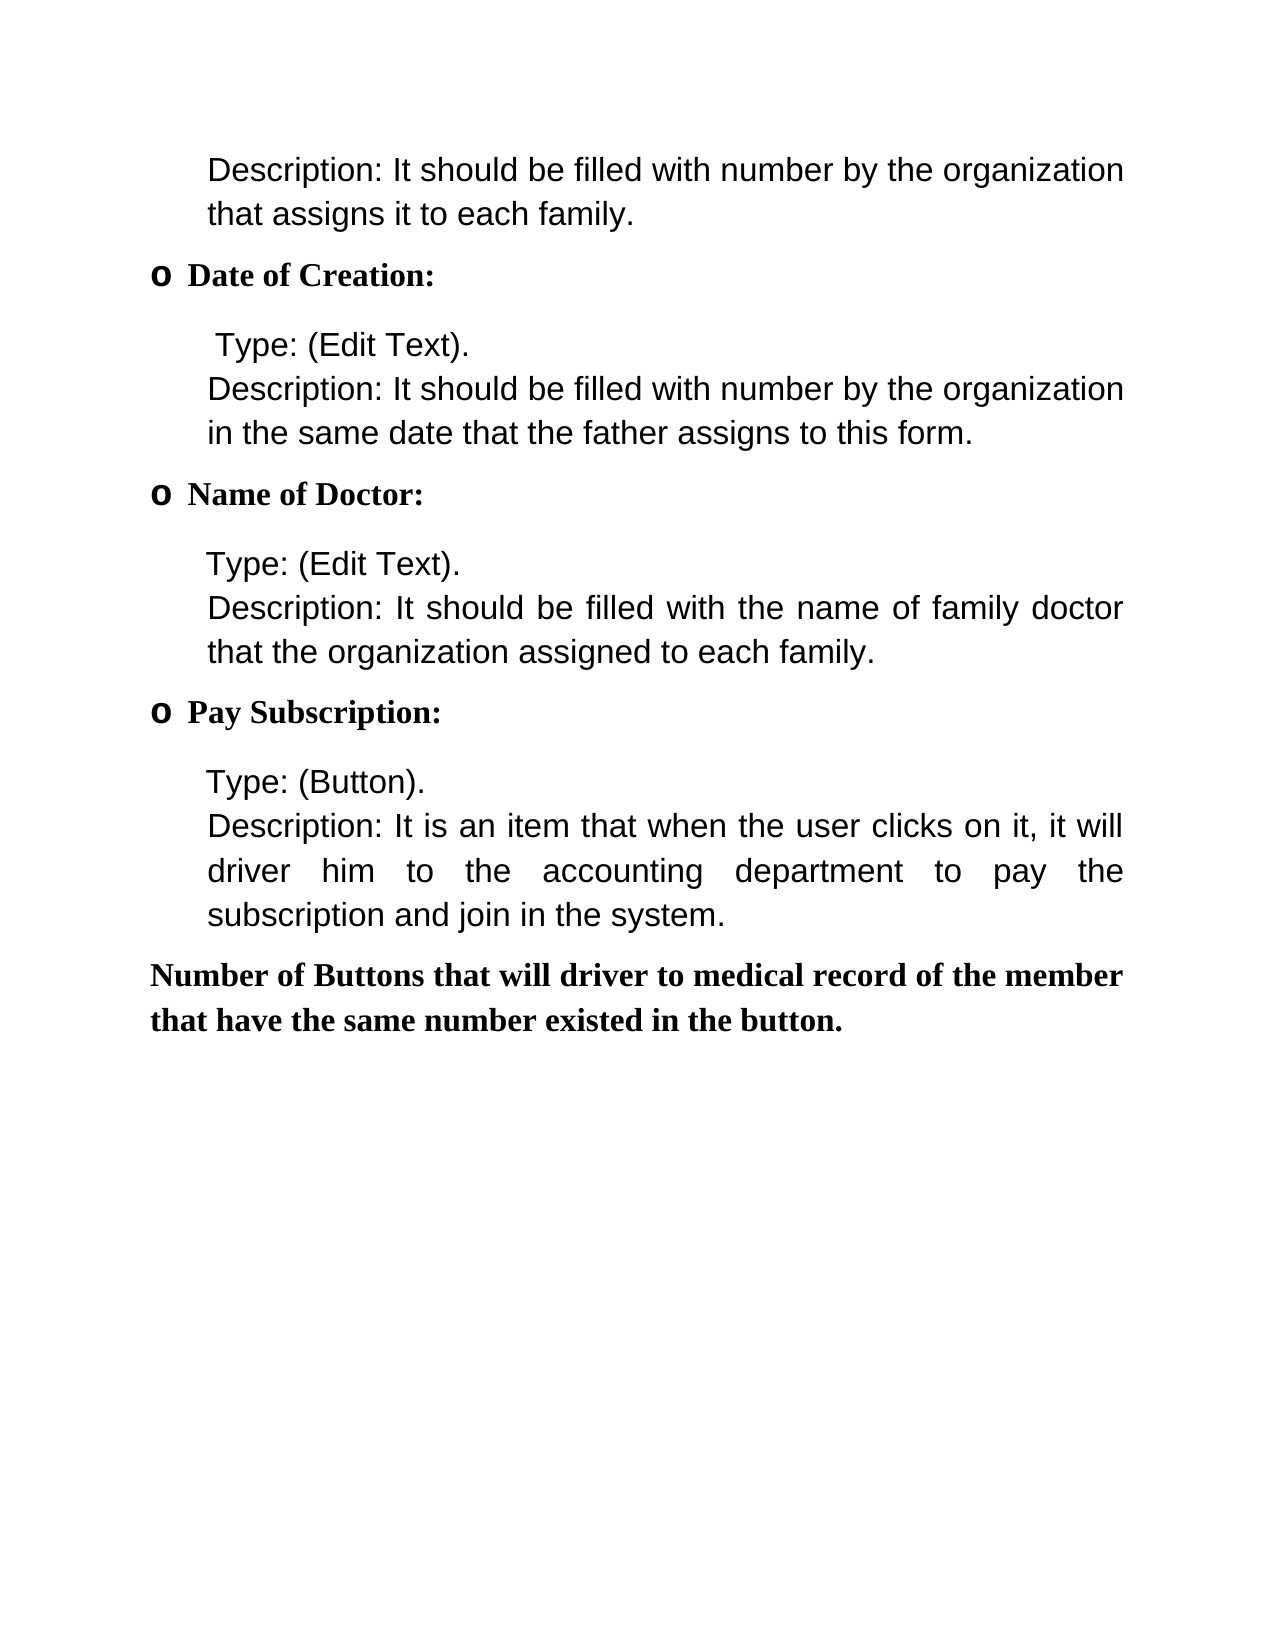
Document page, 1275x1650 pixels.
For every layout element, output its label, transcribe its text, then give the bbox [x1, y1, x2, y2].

text Type: (Button). [150, 762, 1125, 801]
list Date of Creation: [150, 255, 1125, 297]
text Description: It should be filled with the name of family doctor that the organization assigned to each family. [207, 588, 1125, 670]
text Description: It should be filled with number by the organization that assigns it to each family. [207, 150, 1125, 233]
text Description: It is an item that when the user clicks on it, it will driver him to the accounting department to pay the subscription and join in the system. [207, 807, 1125, 933]
text Type: (Edit Text). [150, 325, 1125, 363]
list Pay Subscription: [150, 693, 1125, 735]
text Description: It should be filled with number by the organization in the same date that the father assigns to this form. [207, 369, 1125, 451]
text Number of Buttons that will driver to medical record of the member that have the same number existed in the button. [150, 956, 1125, 1038]
text Type: (Edit Text). [150, 543, 1125, 582]
list Name of Doctor: [150, 474, 1125, 516]
